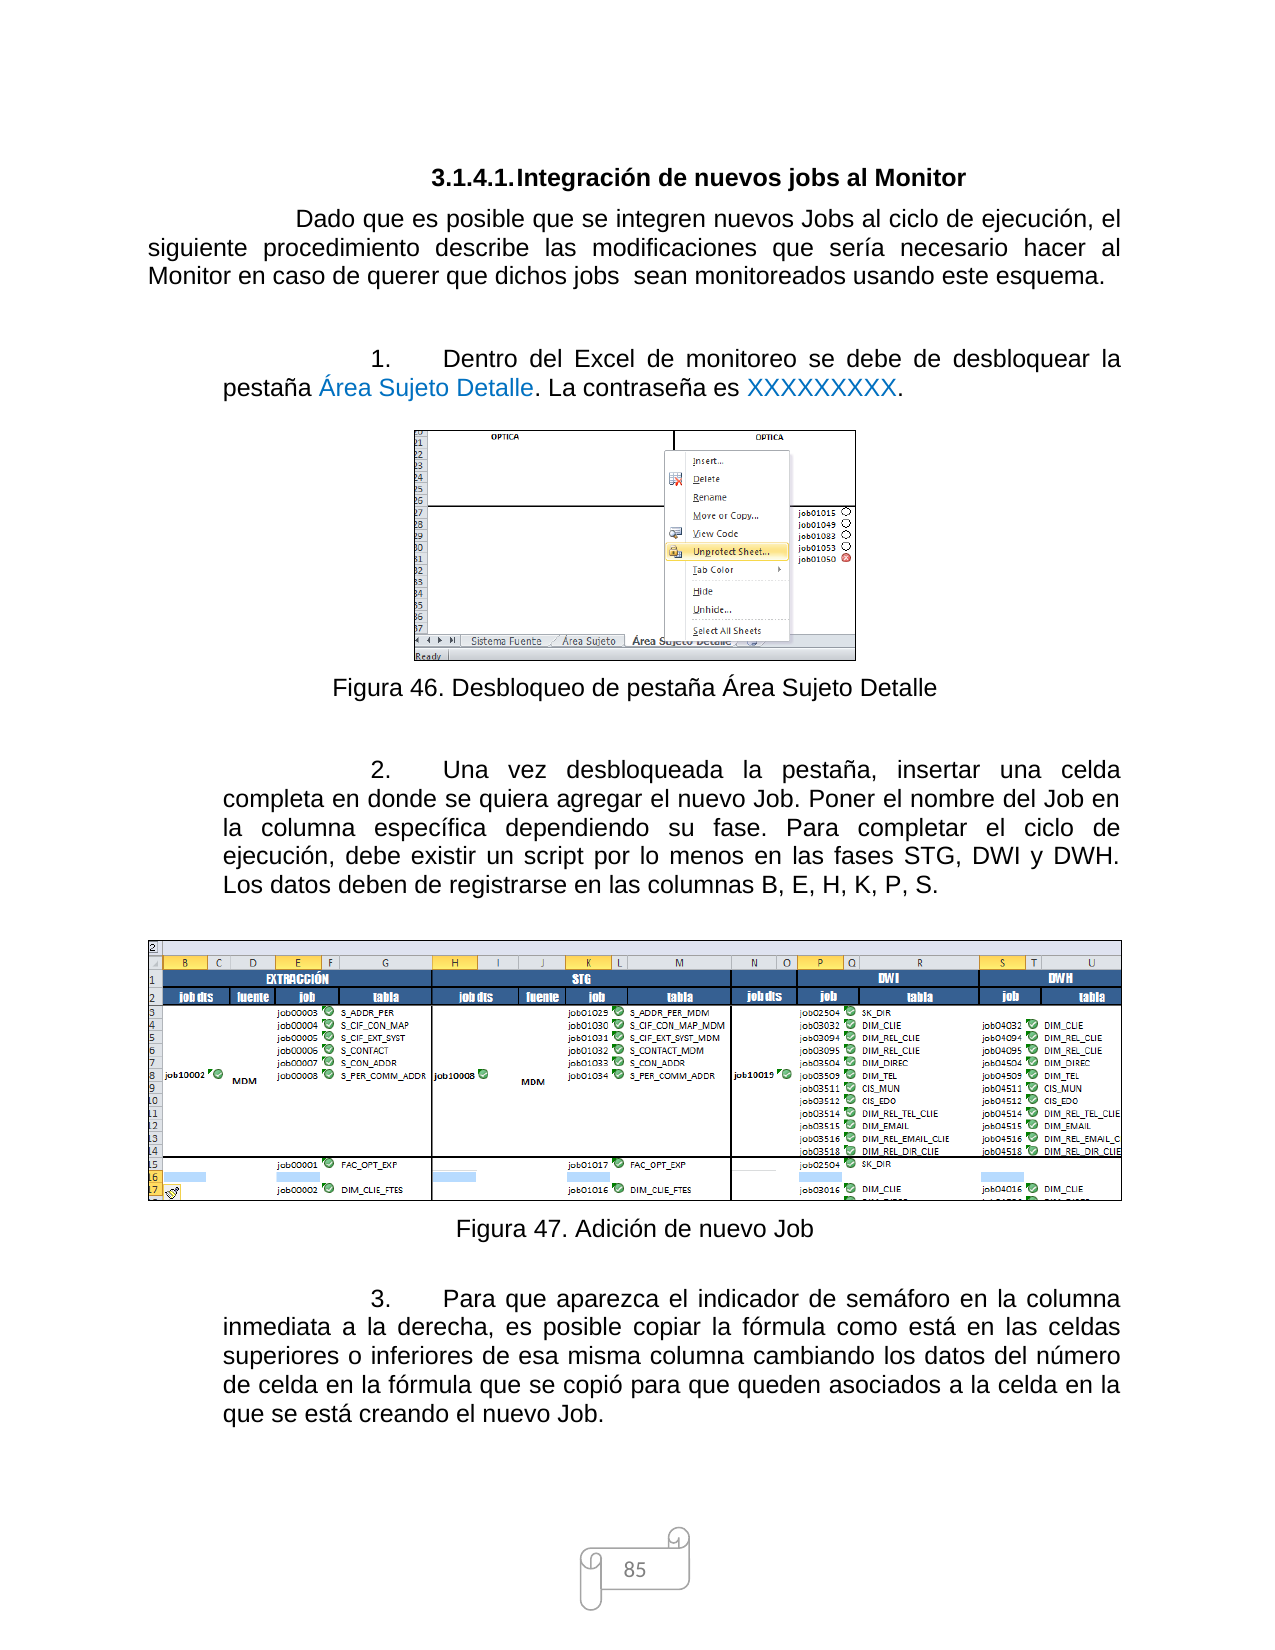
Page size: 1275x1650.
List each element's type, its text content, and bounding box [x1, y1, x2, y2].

picture [415, 431, 855, 660]
picture [149, 941, 1121, 1200]
text Figura 46. Desbloqueo de pestaña Área Sujeto Detalle [148, 673, 1122, 701]
list Dentro del Excel de monitoreo se debe de desbloquear la pestaña Área Sujeto Detalle. La contraseña es XXXXXXXXX. [223, 344, 1122, 401]
list Para que aparezca el indicador de semáforo en la columna inmediata a la derecha, es posible copiar la fórmula como está en las celdas superiores o inferiores de esa misma columna cambiando los datos del número de celda en la fórmula que se copió para que queden asociados a la celda en la que se está creando el nuevo Job. [223, 1283, 1122, 1427]
text Figura 47. Adición de nuevo Job [148, 1213, 1122, 1242]
text Dado que es posible que se integren nuevos Jobs al ciclo de ejecución, el siguiente procedimiento describe las modificaciones que sería necesario hacer al Monitor en caso de querer que dichos jobs sean monitoreados usando este esquema. [148, 204, 1122, 290]
list Una vez desbloqueada la pestaña, insertar una celda completa en donde se quiera agregar el nuevo Job. Poner el nombre del Job en la columna específica dependiendo su fase. Para completar el ciclo de ejecución, debe existir un script por lo menos en las fases STG, DWI y DWH. Los datos deben de registrarse en las columnas B, E, H, K, P, S. [223, 755, 1122, 899]
subtitle Integración de nuevos jobs al Monitor [283, 162, 1122, 191]
